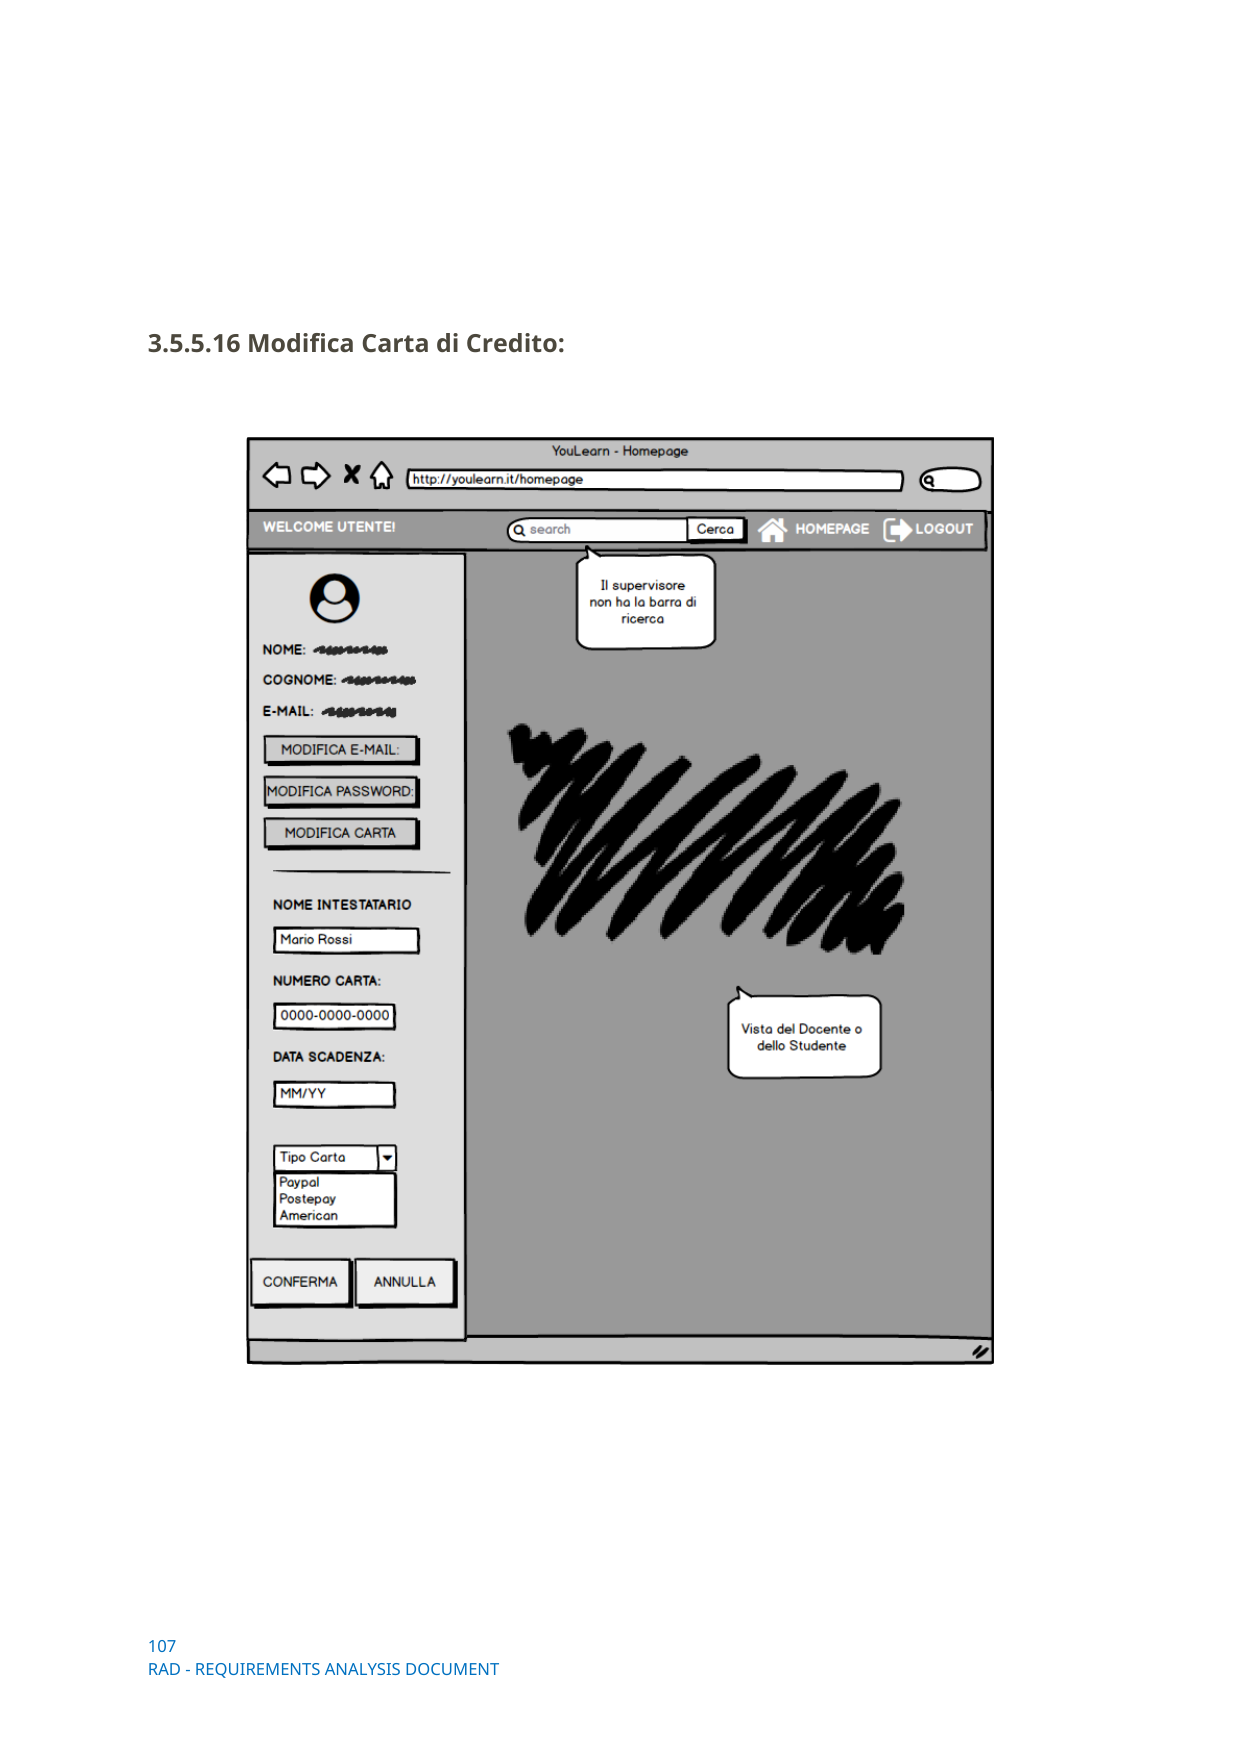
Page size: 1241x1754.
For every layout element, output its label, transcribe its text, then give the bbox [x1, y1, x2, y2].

picture [246, 437, 994, 1365]
subtitle 3.5.5.16 Modifica Carta di Credito: [148, 326, 1092, 360]
